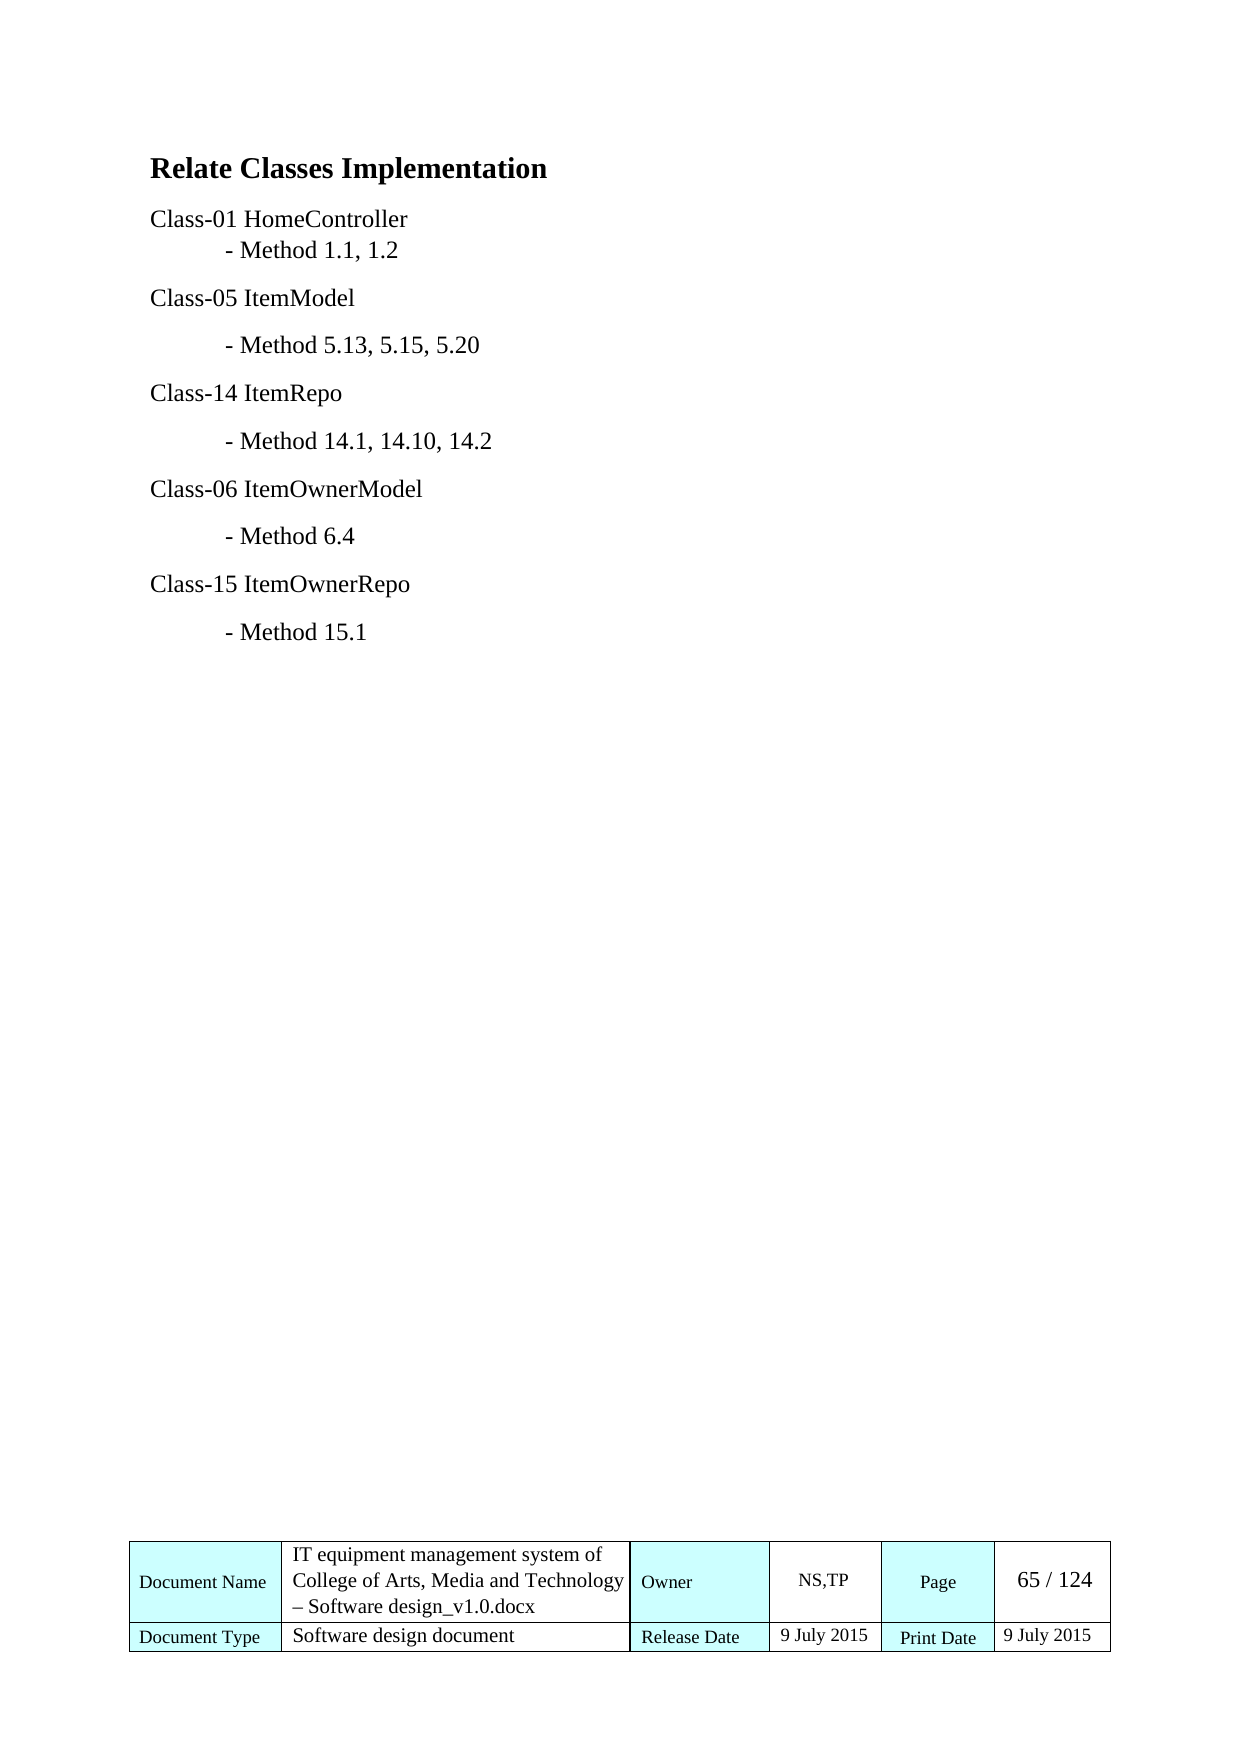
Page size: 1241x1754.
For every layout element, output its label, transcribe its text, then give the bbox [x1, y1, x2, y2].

text - Method 5.13, 5.15, 5.20 [150, 331, 1090, 359]
text - Method 6.4 [150, 521, 1090, 550]
text Class-14 ItemRepo [150, 378, 1090, 407]
text Class-05 ItemModel [150, 283, 1090, 312]
text Class-15 ItemOwnerRepo [150, 569, 1090, 598]
text - Method 15.1 [150, 617, 1090, 646]
text Class-01 HomeController - Method 1.1, 1.2 [150, 204, 1090, 264]
text - Method 14.1, 14.10, 14.2 [150, 426, 1090, 455]
text Relate Classes Implementation [150, 150, 1090, 185]
text Class-06 ItemOwnerModel [150, 474, 1090, 502]
